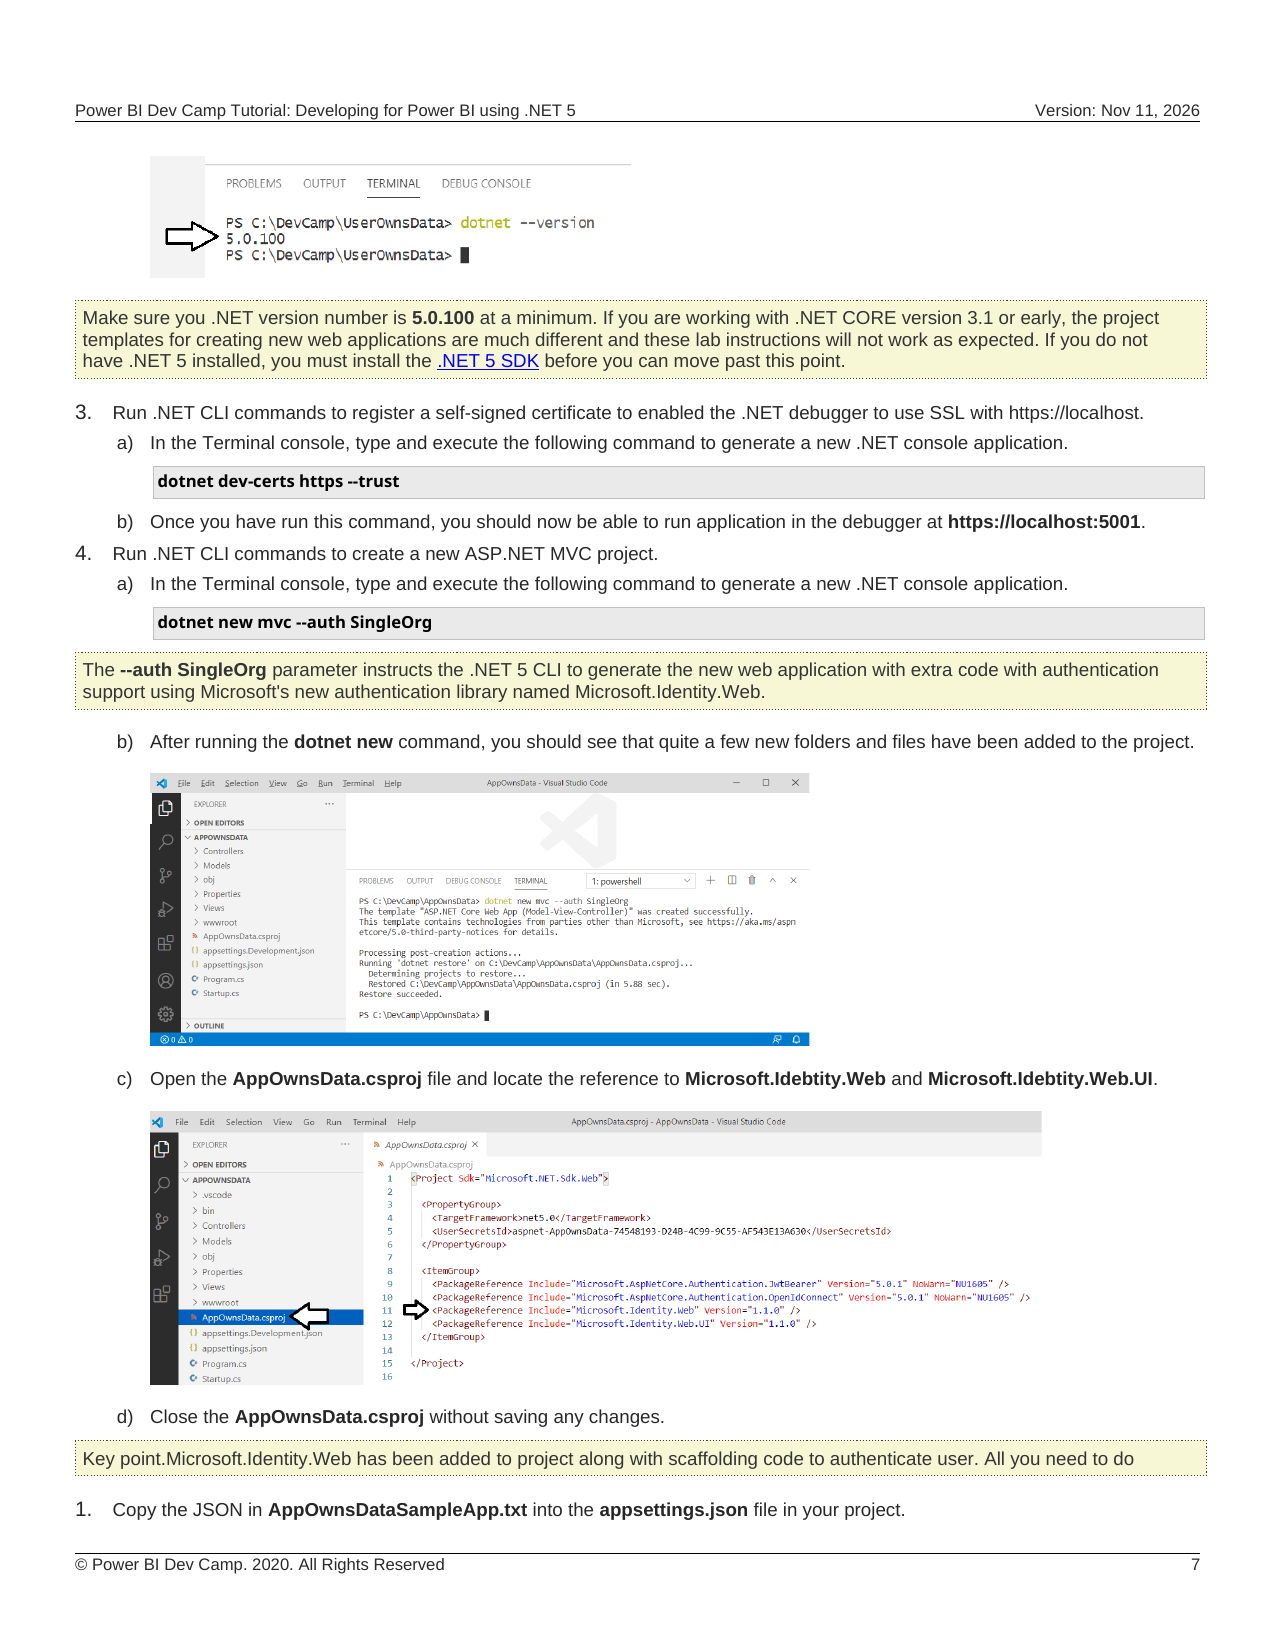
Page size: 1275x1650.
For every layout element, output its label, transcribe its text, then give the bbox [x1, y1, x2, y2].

text In the Terminal console, type and execute the following command to generate a new .NET console application. [117, 573, 1200, 595]
text Close the AppOwnsData.csproj without saving any changes. [117, 1406, 1200, 1428]
text Make sure you .NET version number is 5.0.100 at a minimum. If you are working with .NET CORE version 3.1 or early, the project templates for creating new web applications are much different and these lab instructions will not work as expected. If you do not have .NET 5 installed, you must install the .NET 5 SDK before you can move past this point. [75, 300, 1207, 379]
list Copy the JSON in AppOwnsDataSampleApp.txt into the appsettings.json file in your project. [75, 1497, 1200, 1521]
text Run .NET CLI commands to create a new ASP.NET MVC project. [75, 541, 1200, 565]
text Run .NET CLI commands to register a self-signed certificate to enabled the .NET debugger to use SSL with https://localhost. [75, 400, 1200, 424]
text The --auth SingleOrg parameter instructs the .NET 5 CLI to generate the new web application with extra code with authentication support using Microsoft's new authentication library named Microsoft.Identity.Web. [75, 652, 1207, 710]
text Once you have run this command, you should now be able to run application in the debugger at https://localhost:5001. [117, 511, 1200, 532]
text dotnet new mvc --auth SingleOrg [154, 608, 1204, 639]
picture [150, 1111, 1042, 1385]
text In the Terminal console, type and execute the following command to generate a new .NET console application. [117, 432, 1200, 454]
text Open the AppOwnsData.csproj file and locate the reference to Microsoft.Idebtity.Web and Microsoft.Idebtity.Web.UI. [117, 1068, 1200, 1089]
text Key point.Microsoft.Identity.Web has been added to project along with scaffolding code to authenticate user. All you need to do [75, 1440, 1207, 1476]
text dotnet dev-certs https --trust [154, 467, 1204, 498]
picture [150, 773, 810, 1046]
picture [150, 156, 632, 278]
text After running the dotnet new command, you should see that quite a few new folders and files have been added to the project. [117, 731, 1200, 752]
